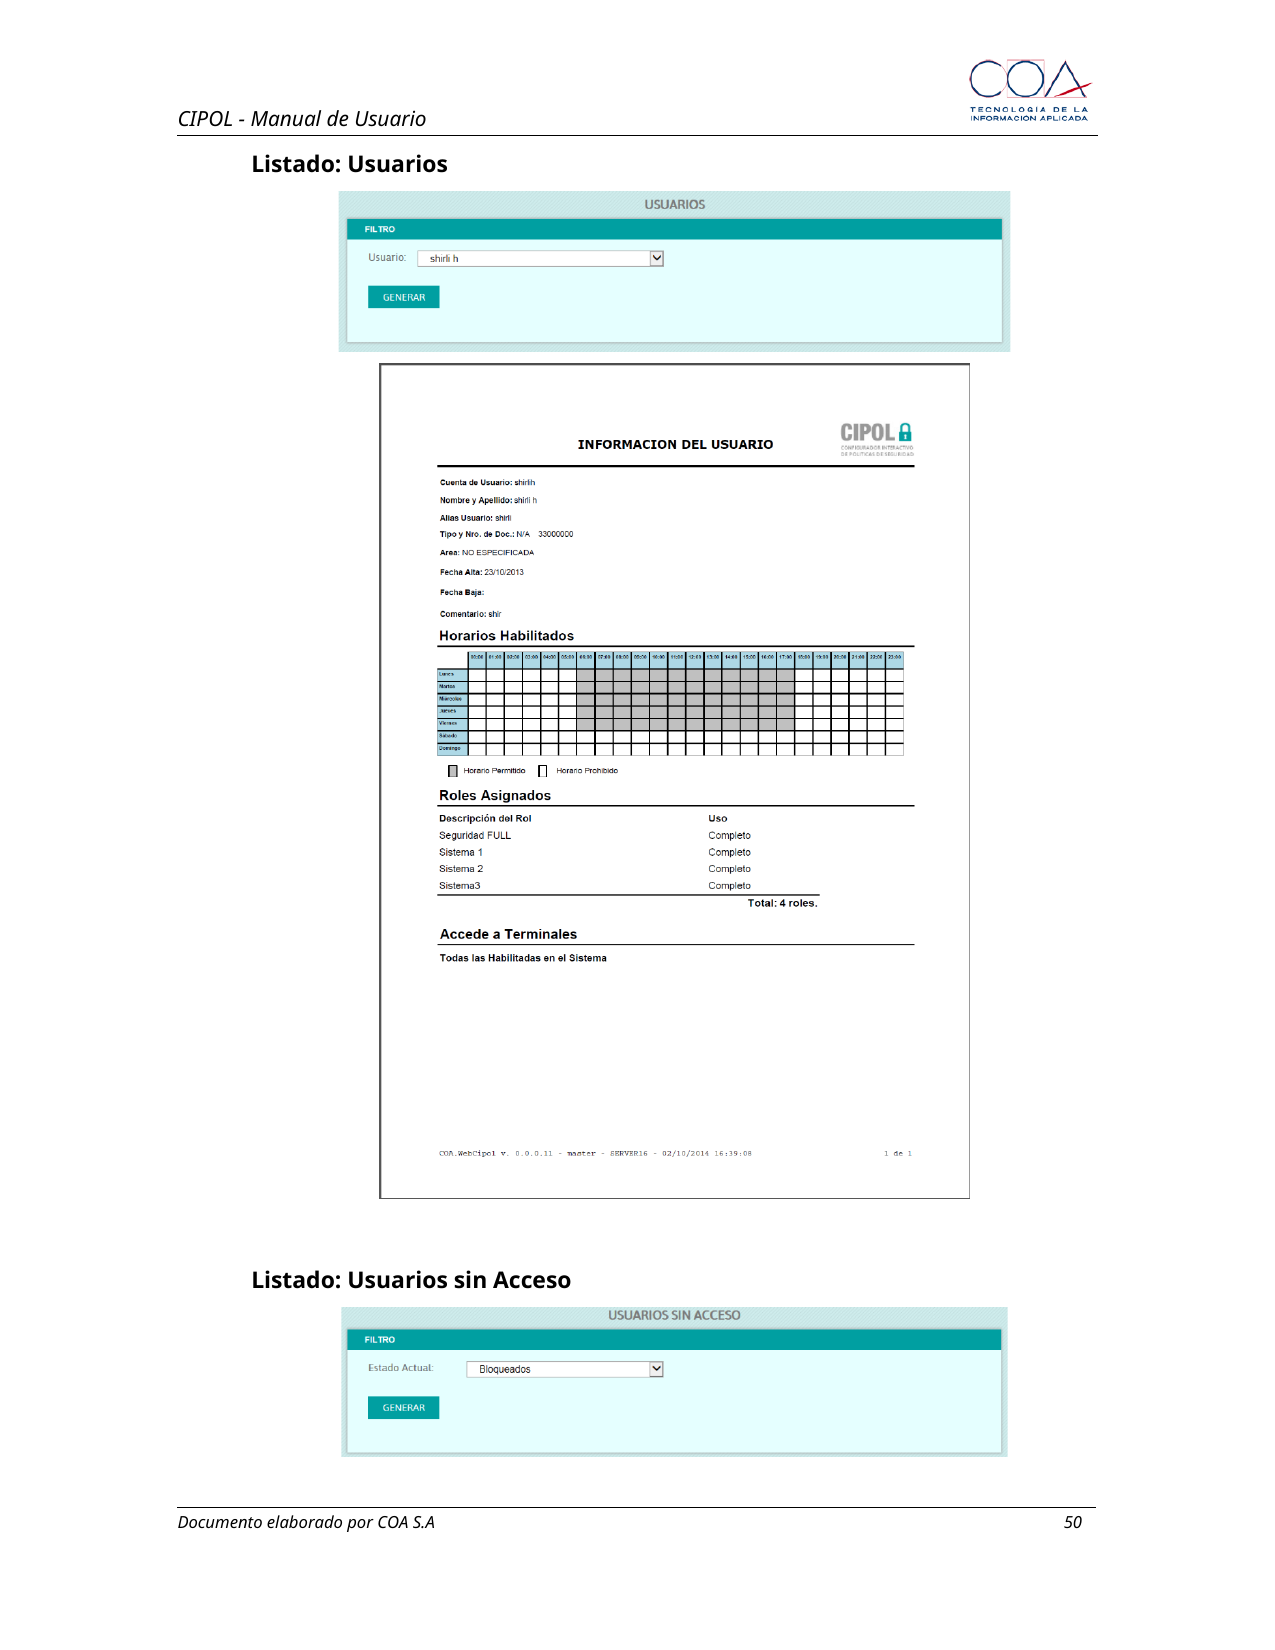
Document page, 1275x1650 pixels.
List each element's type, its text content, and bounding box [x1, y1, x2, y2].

subtitle Listado: Usuarios sin Acceso [251, 1264, 1098, 1295]
picture [341, 1307, 1008, 1457]
picture [964, 49, 1096, 127]
picture [338, 191, 1011, 352]
picture [379, 363, 970, 1199]
subtitle Listado: Usuarios [251, 148, 1098, 179]
